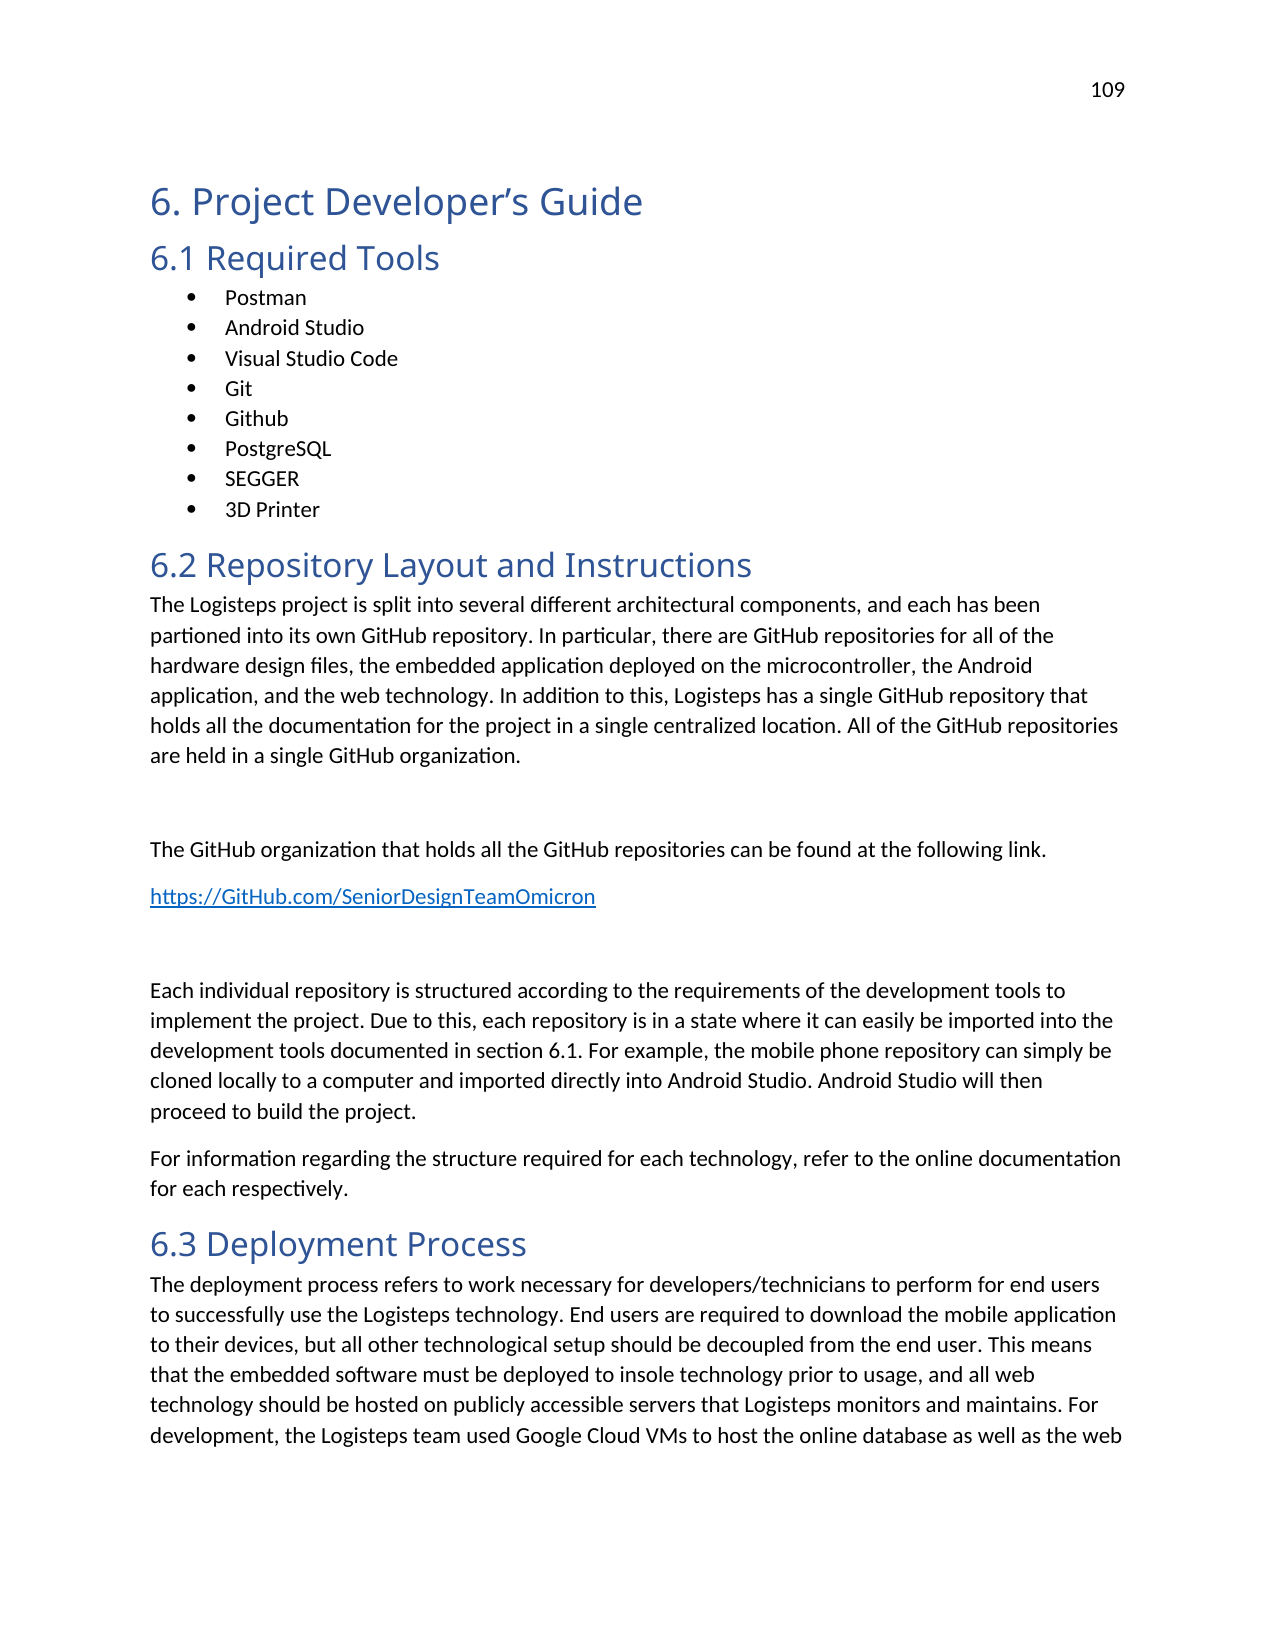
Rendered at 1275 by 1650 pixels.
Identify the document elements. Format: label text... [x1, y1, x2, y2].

subtitle 6.3 Deployment Process [150, 1221, 1125, 1266]
text Each individual repository is structured according to the requirements of the development tools to implement the project. Due to this, each repository is in a state where it can easily be imported into the development tools documented in section 6.1. For example, the mobile phone repository can simply be cloned locally to a computer and imported directly into Android Studio. Android Studio will then proceed to build the project. [150, 976, 1125, 1125]
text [150, 1270, 1125, 1449]
text The GitHub organization that holds all the GitHub repositories can be found at the following link. [150, 835, 1125, 863]
list Android Studio [187, 313, 1125, 341]
list SEGGER [187, 464, 1125, 492]
list 3D Printer [187, 495, 1125, 523]
subtitle 6. Project Developer’s Guide [150, 175, 1125, 226]
list Git [187, 374, 1125, 402]
text https://GitHub.com/SeniorDesignTeamOmicron [150, 882, 1125, 910]
list Github [187, 404, 1125, 432]
text For information regarding the structure required for each technology, refer to the online documentation for each respectively. [150, 1144, 1125, 1202]
text The Logisteps project is split into several different architectural components, and each has been partioned into its own GitHub repository. In particular, there are GitHub repositories for all of the hardware design files, the embedded application deployed on the microcontroller, the Android application, and the web technology. In addition to this, Logisteps has a single GitHub repository that holds all the documentation for the project in a single centralized location. All of the GitHub repositories are held in a single GitHub organization. [150, 591, 1125, 769]
list PostgreSQL [187, 434, 1125, 462]
list Visual Studio Code [187, 344, 1125, 372]
list Postman [187, 283, 1125, 311]
subtitle 6.1 Required Tools [150, 234, 1125, 280]
subtitle 6.2 Repository Layout and Instructions [150, 542, 1125, 587]
